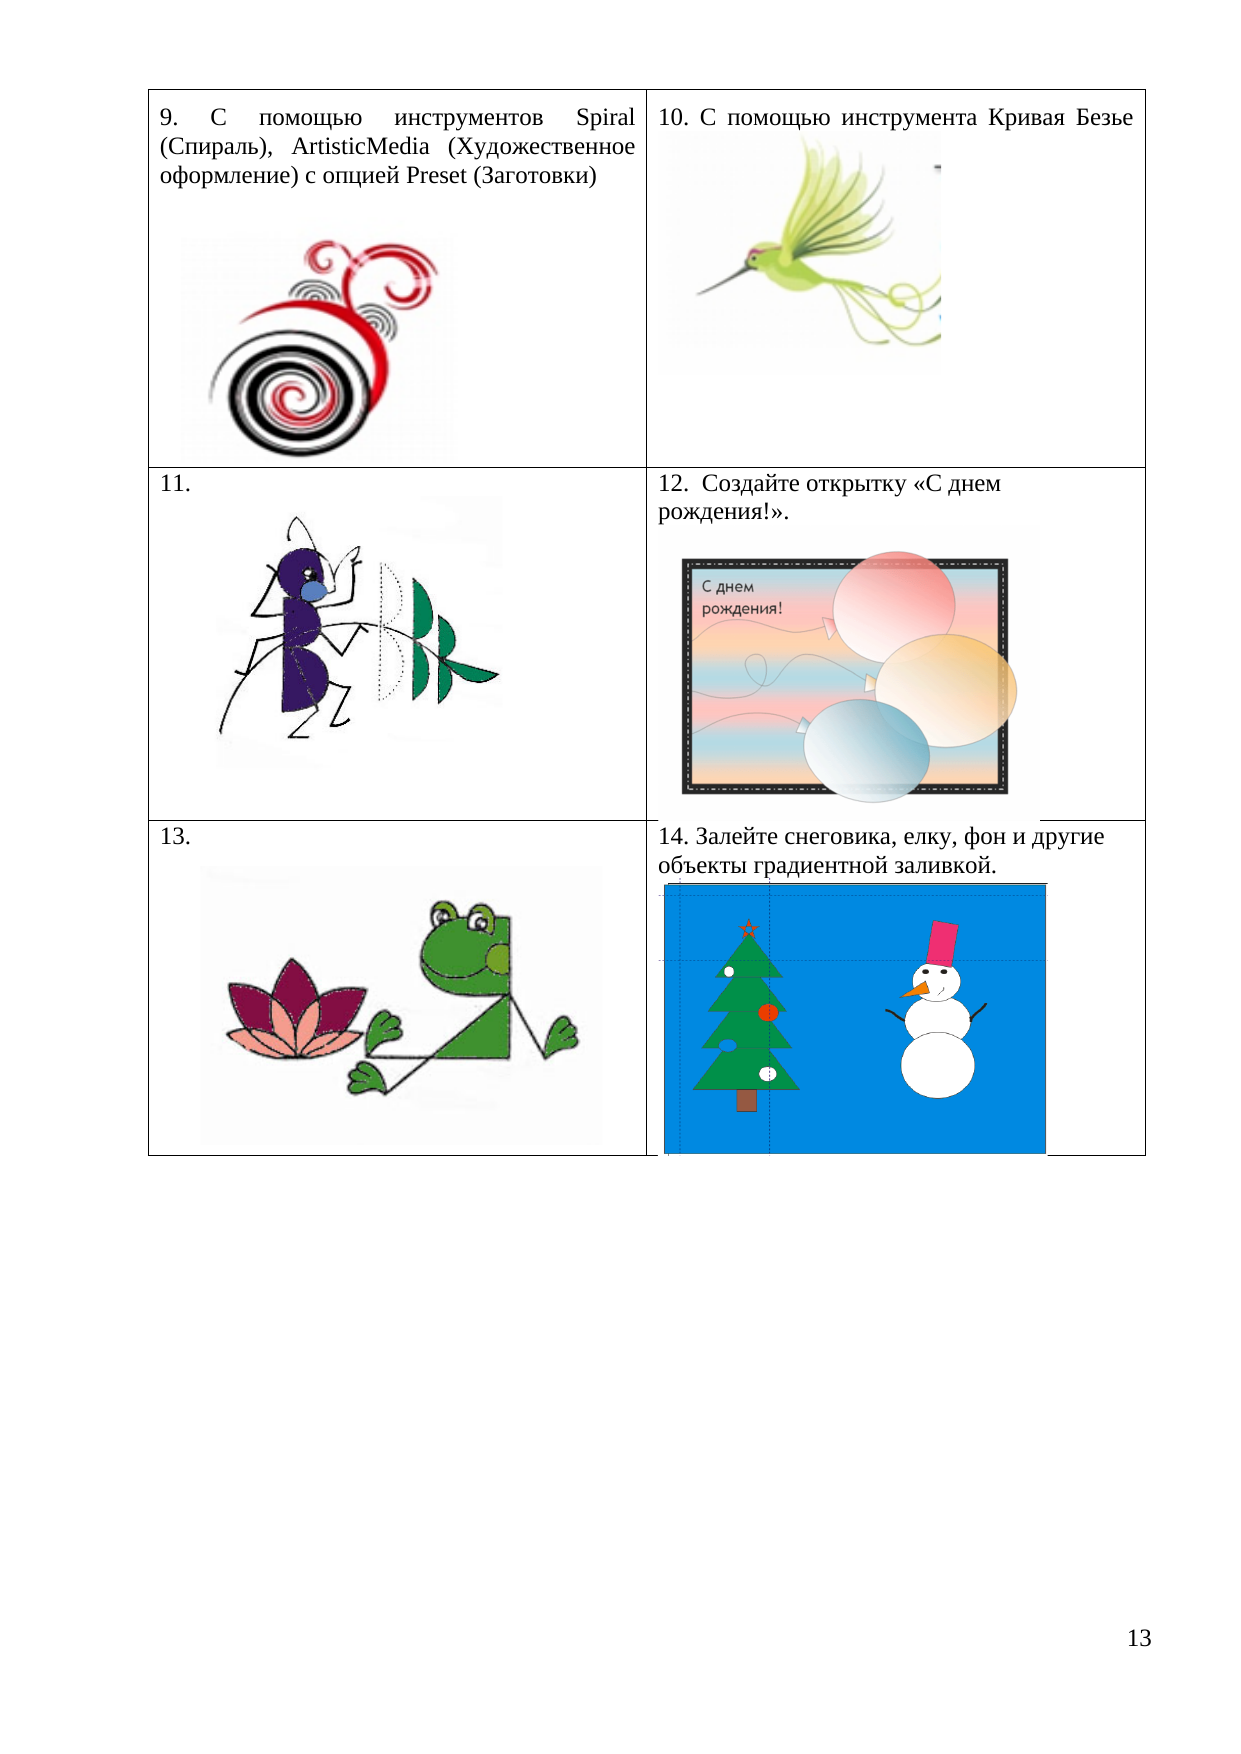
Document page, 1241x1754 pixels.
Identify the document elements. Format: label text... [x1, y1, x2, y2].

table_cell 11. [149, 468, 646, 820]
picture [200, 866, 603, 1145]
picture [180, 207, 478, 467]
table_cell 12. Создайте открытку «С днем рождения!». [647, 468, 1145, 820]
picture [159, 496, 530, 770]
table_cell 14. Залейте снеговика, елку, фон и другие объекты градиентной заливкой. [647, 821, 1145, 1155]
picture [659, 526, 1040, 821]
table_header 10. С помощью инструмента Кривая Безье [647, 90, 1145, 467]
picture [657, 878, 1048, 1156]
table_cell 13. [149, 821, 646, 1155]
table_header 9. С помощью инструментов Spiral (Спираль), ArtisticMedia (Художественное оформление) с опцией Preset (Заготовки) [149, 90, 646, 467]
